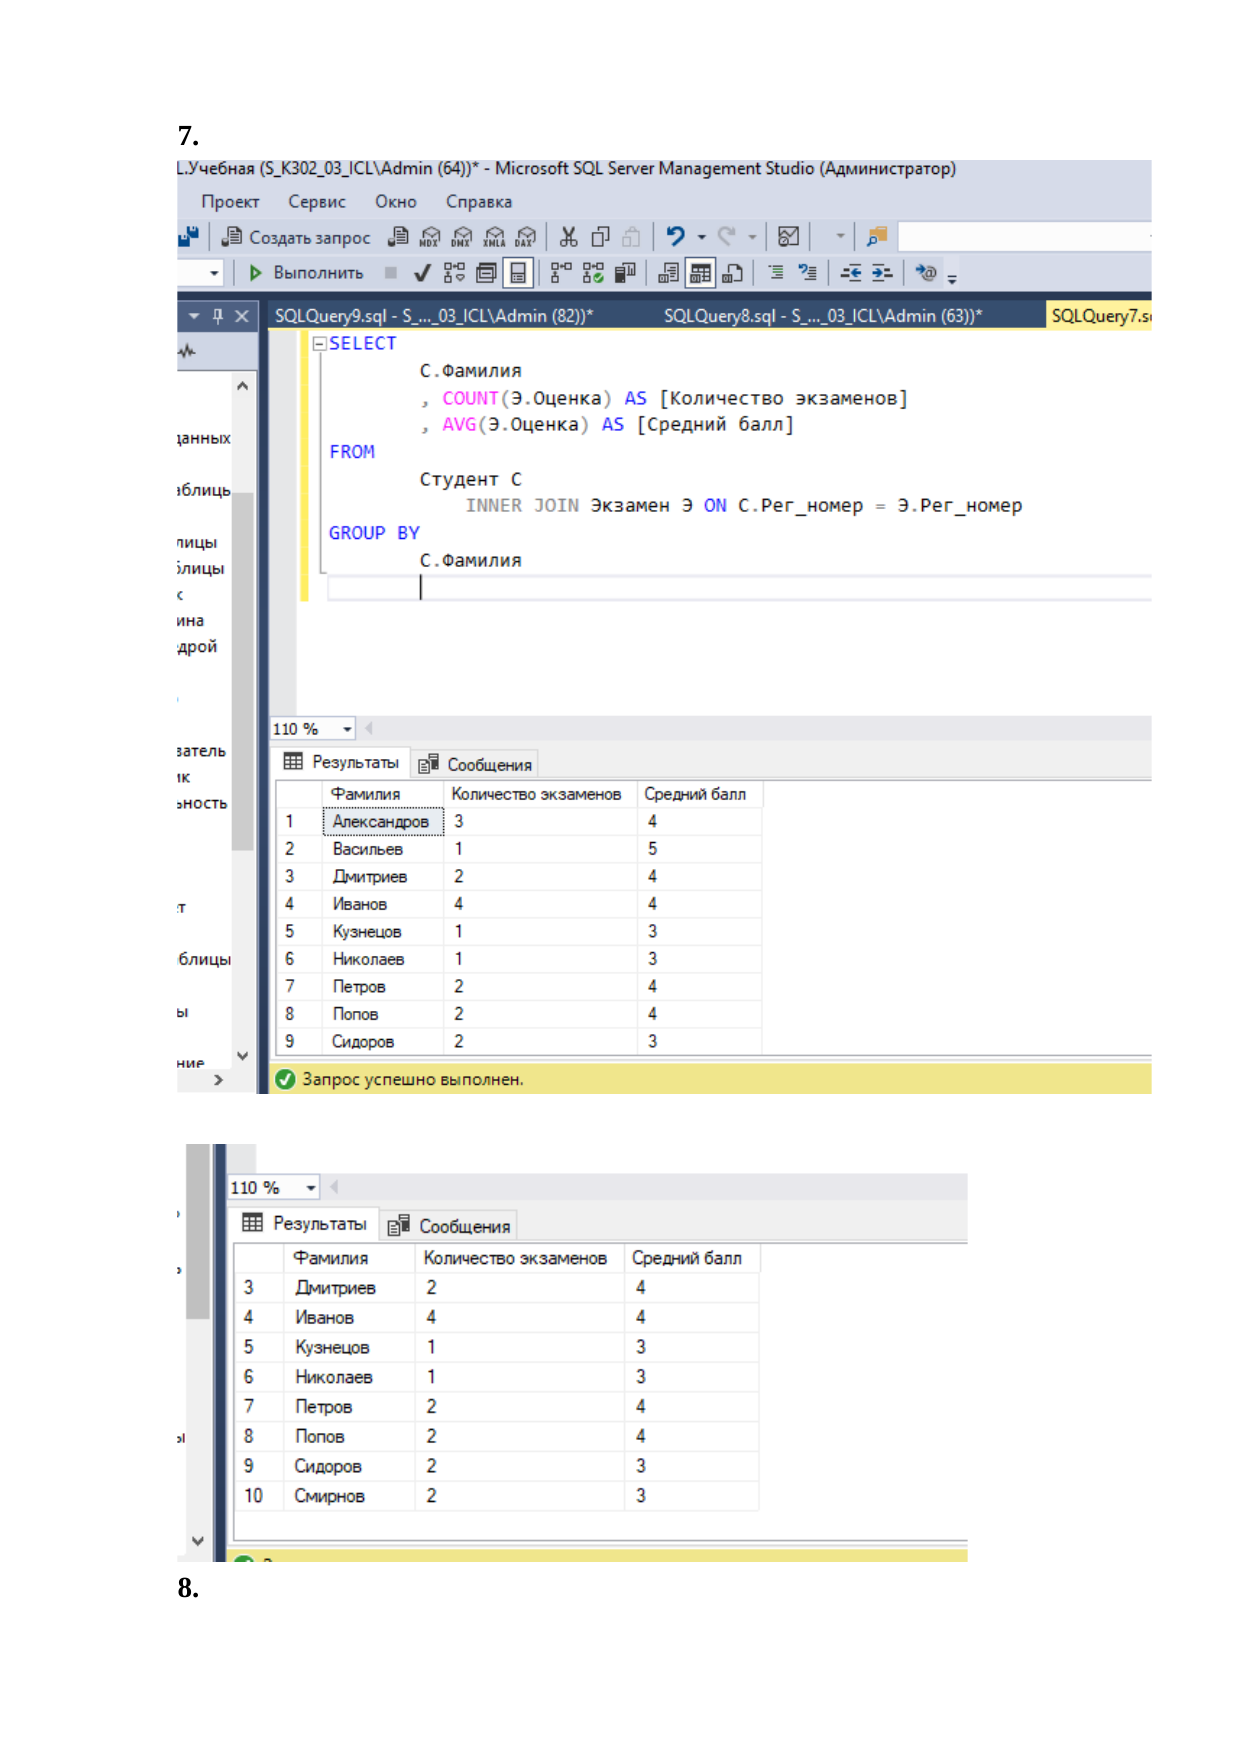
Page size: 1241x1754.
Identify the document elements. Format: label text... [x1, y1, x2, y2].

text 7. [177, 118, 1152, 152]
text 8. [177, 1570, 1152, 1604]
picture [177, 160, 1152, 1094]
picture [177, 1144, 968, 1562]
